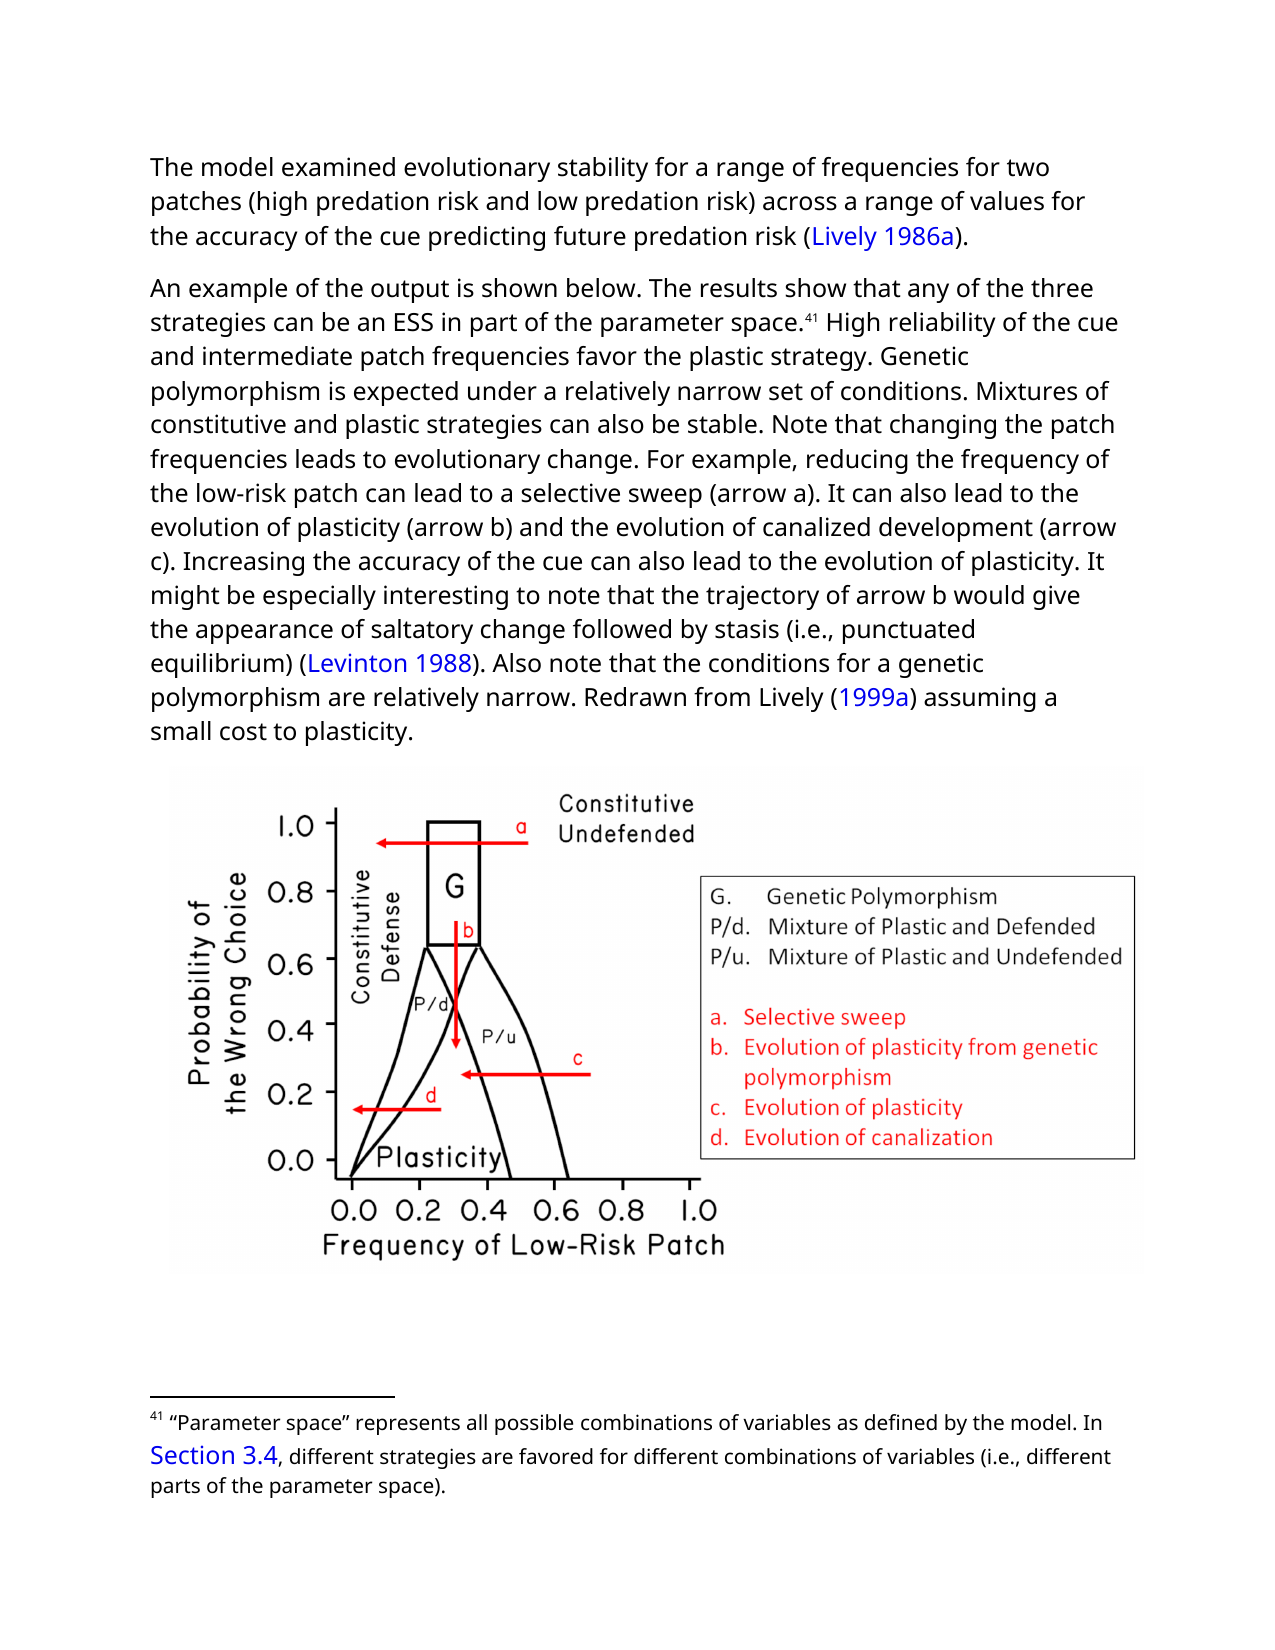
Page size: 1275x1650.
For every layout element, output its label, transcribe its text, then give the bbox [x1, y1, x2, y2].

text An example of the output is shown below. The results show that any of the three strategies can be an ESS in part of the parameter space. High reliability of the cue and intermediate patch frequencies favor the plastic strategy. Genetic polymorphism is expected under a relatively narrow set of conditions. Mixtures of constitutive and plastic strategies can also be stable. Note that changing the patch frequencies leads to evolutionary change. For example, reducing the frequency of the low-risk patch can lead to a selective sweep (arrow a). It can also lead to the evolution of plasticity (arrow b) and the evolution of canalized development (arrow c). Increasing the accuracy of the cue can also lead to the evolution of plasticity. It might be especially interesting to note that the trajectory of arrow b would give the appearance of saltatory change followed by stasis (i.e., punctuated equilibrium) (Levinton 1988). Also note that the conditions for a genetic polymorphism are relatively narrow. Redrawn from Lively (1999a) assuming a small cost to plasticity. [150, 271, 1125, 748]
picture [168, 766, 1144, 1274]
text The model examined evolutionary stability for a range of frequencies for two patches (high predation risk and low predation risk) across a range of values for the accuracy of the cue predicting future predation risk (Lively 1986a). [150, 150, 1125, 252]
